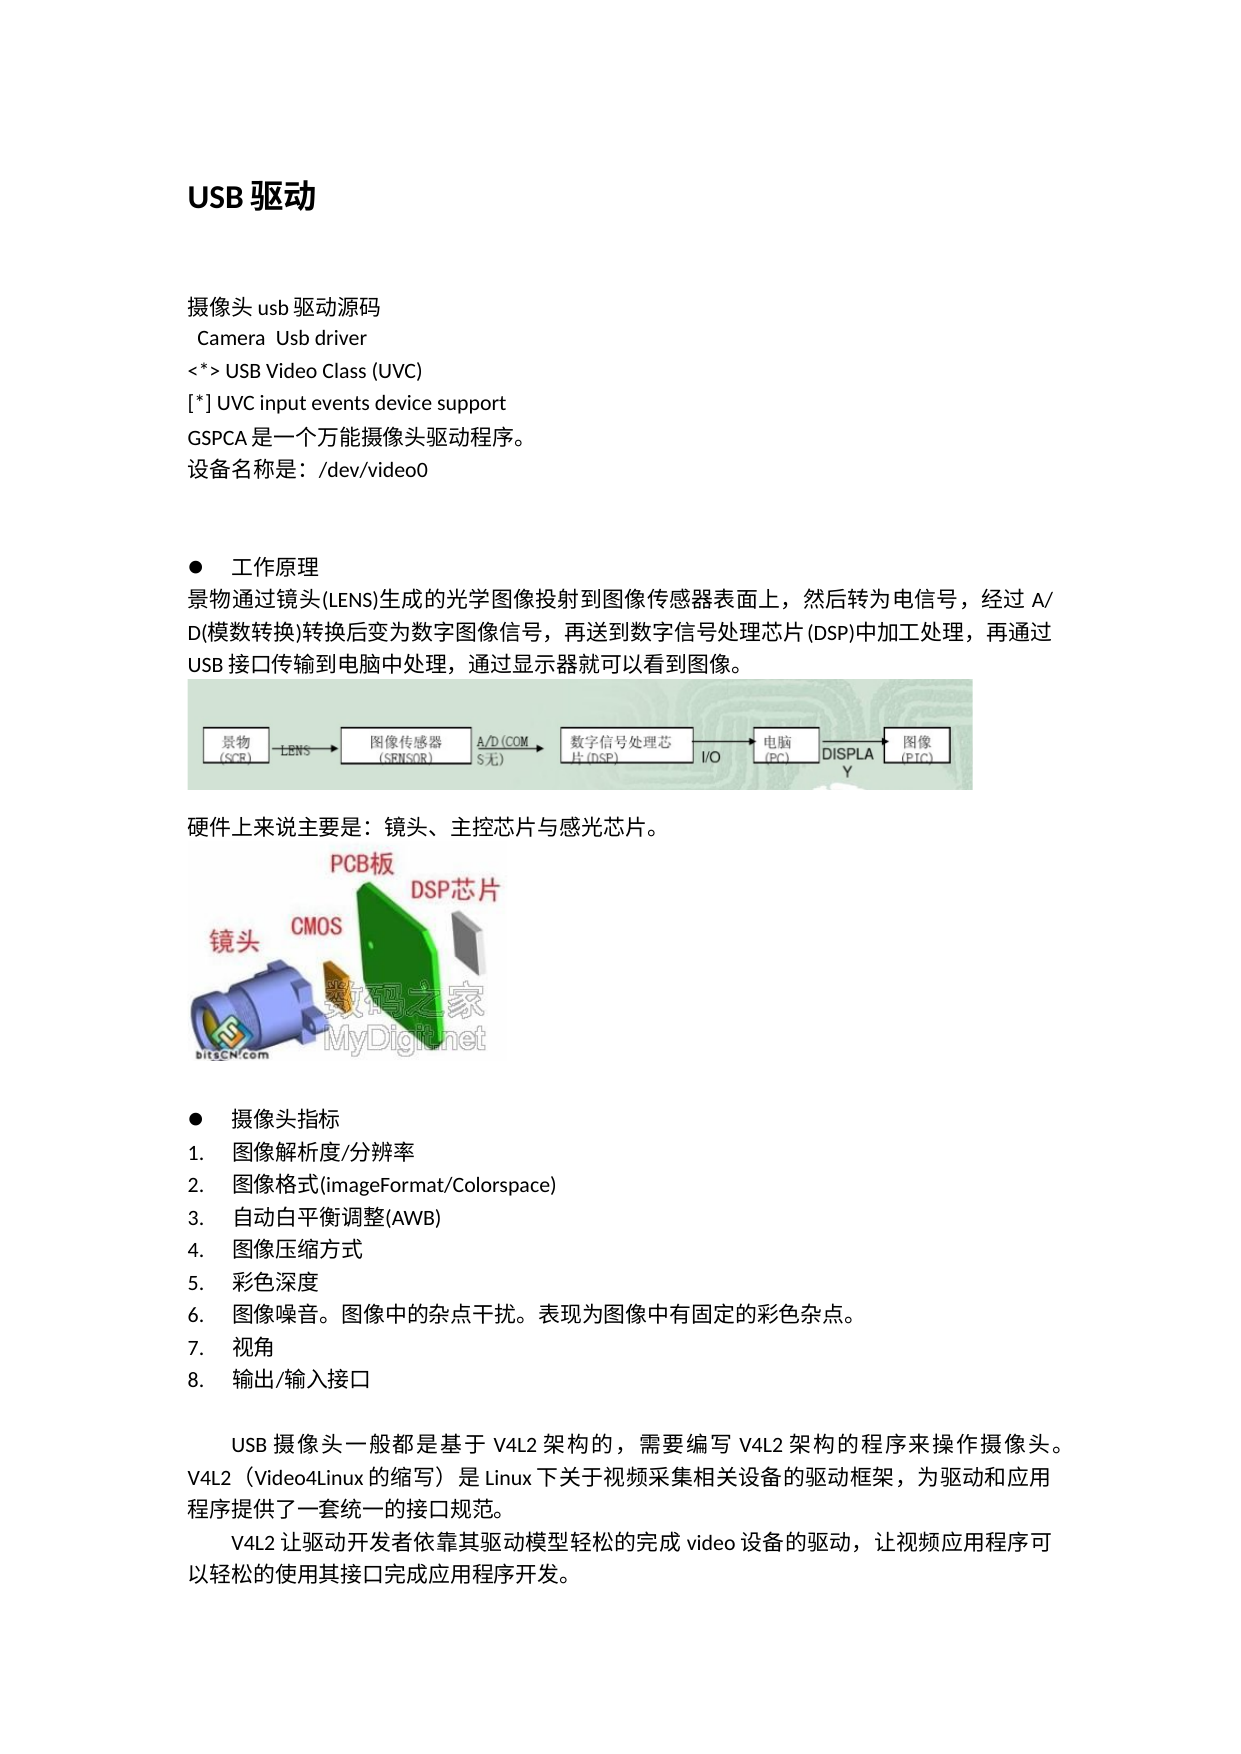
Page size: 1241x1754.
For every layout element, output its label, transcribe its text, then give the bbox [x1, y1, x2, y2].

text [*] UVC input events device support [187, 387, 1053, 419]
list 摄像头指标 [187, 1102, 1053, 1134]
list 图像噪音。图像中的杂点干扰。表现为图像中有固定的彩色杂点。 [187, 1297, 1053, 1329]
text Camera Usb driver [187, 322, 1053, 354]
list 图像解析度/分辨率 [187, 1134, 1053, 1167]
list 图像格式(imageFormat/Colorspace) [187, 1167, 1053, 1199]
text USB摄像头一般都是基于V4L2架构的，需要编写V4L2架构的程序来操作摄像头。V4L2（Video4Linux的缩写）是Linux下关于视频采集相关设备的驱动框架，为驱动和应用程序提供了一套统一的接口规范。 [187, 1427, 1053, 1524]
list 视角 [187, 1329, 1053, 1362]
text 硬件上来说主要是：镜头、主控芯片与感光芯片。 [187, 809, 1053, 842]
text 景物通过镜头(LENS)生成的光学图像投射到图像传感器表面上，然后转为电信号，经过A/D(模数转换)转换后变为数字图像信号，再送到数字信号处理芯片(DSP)中加工处理，再通过USB接口传输到电脑中处理，通过显示器就可以看到图像。 [187, 582, 1053, 679]
subtitle USB驱动 [187, 162, 1053, 227]
text 设备名称是：/dev/video0 [187, 452, 1053, 484]
list 彩色深度 [187, 1264, 1053, 1297]
list 工作原理 [187, 549, 1053, 582]
picture [187, 841, 508, 1061]
list 自动白平衡调整(AWB) [187, 1199, 1053, 1232]
text 摄像头usb驱动源码 [187, 289, 1053, 322]
list 输出/输入接口 [187, 1362, 1053, 1394]
picture [187, 679, 973, 790]
list 图像压缩方式 [187, 1232, 1053, 1264]
text <*> USB Video Class (UVC) [187, 354, 1053, 387]
text GSPCA是一个万能摄像头驱动程序。 [187, 419, 1053, 452]
text V4L2让驱动开发者依靠其驱动模型轻松的完成video设备的驱动，让视频应用程序可以轻松的使用其接口完成应用程序开发。 [187, 1524, 1053, 1589]
